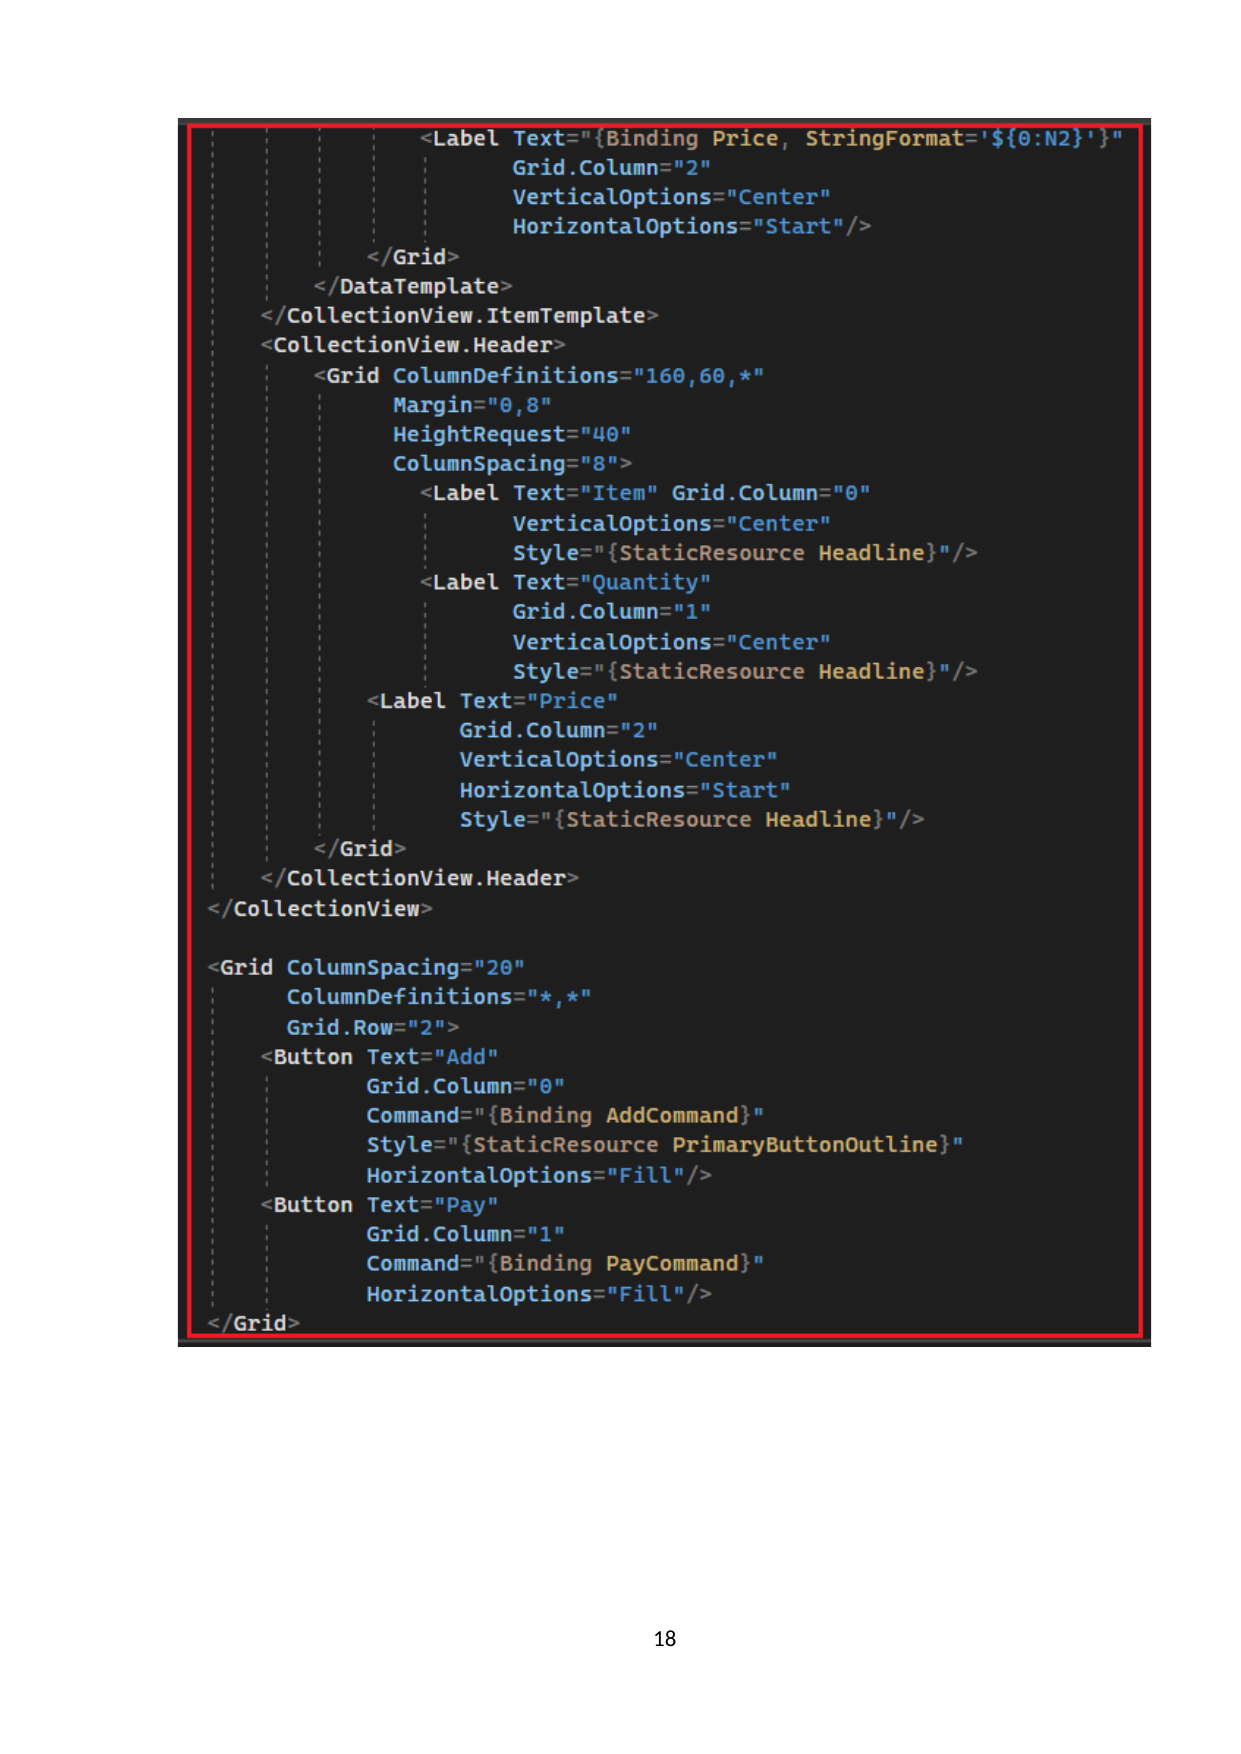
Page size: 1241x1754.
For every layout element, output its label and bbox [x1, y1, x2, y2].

picture [177, 118, 1152, 1347]
